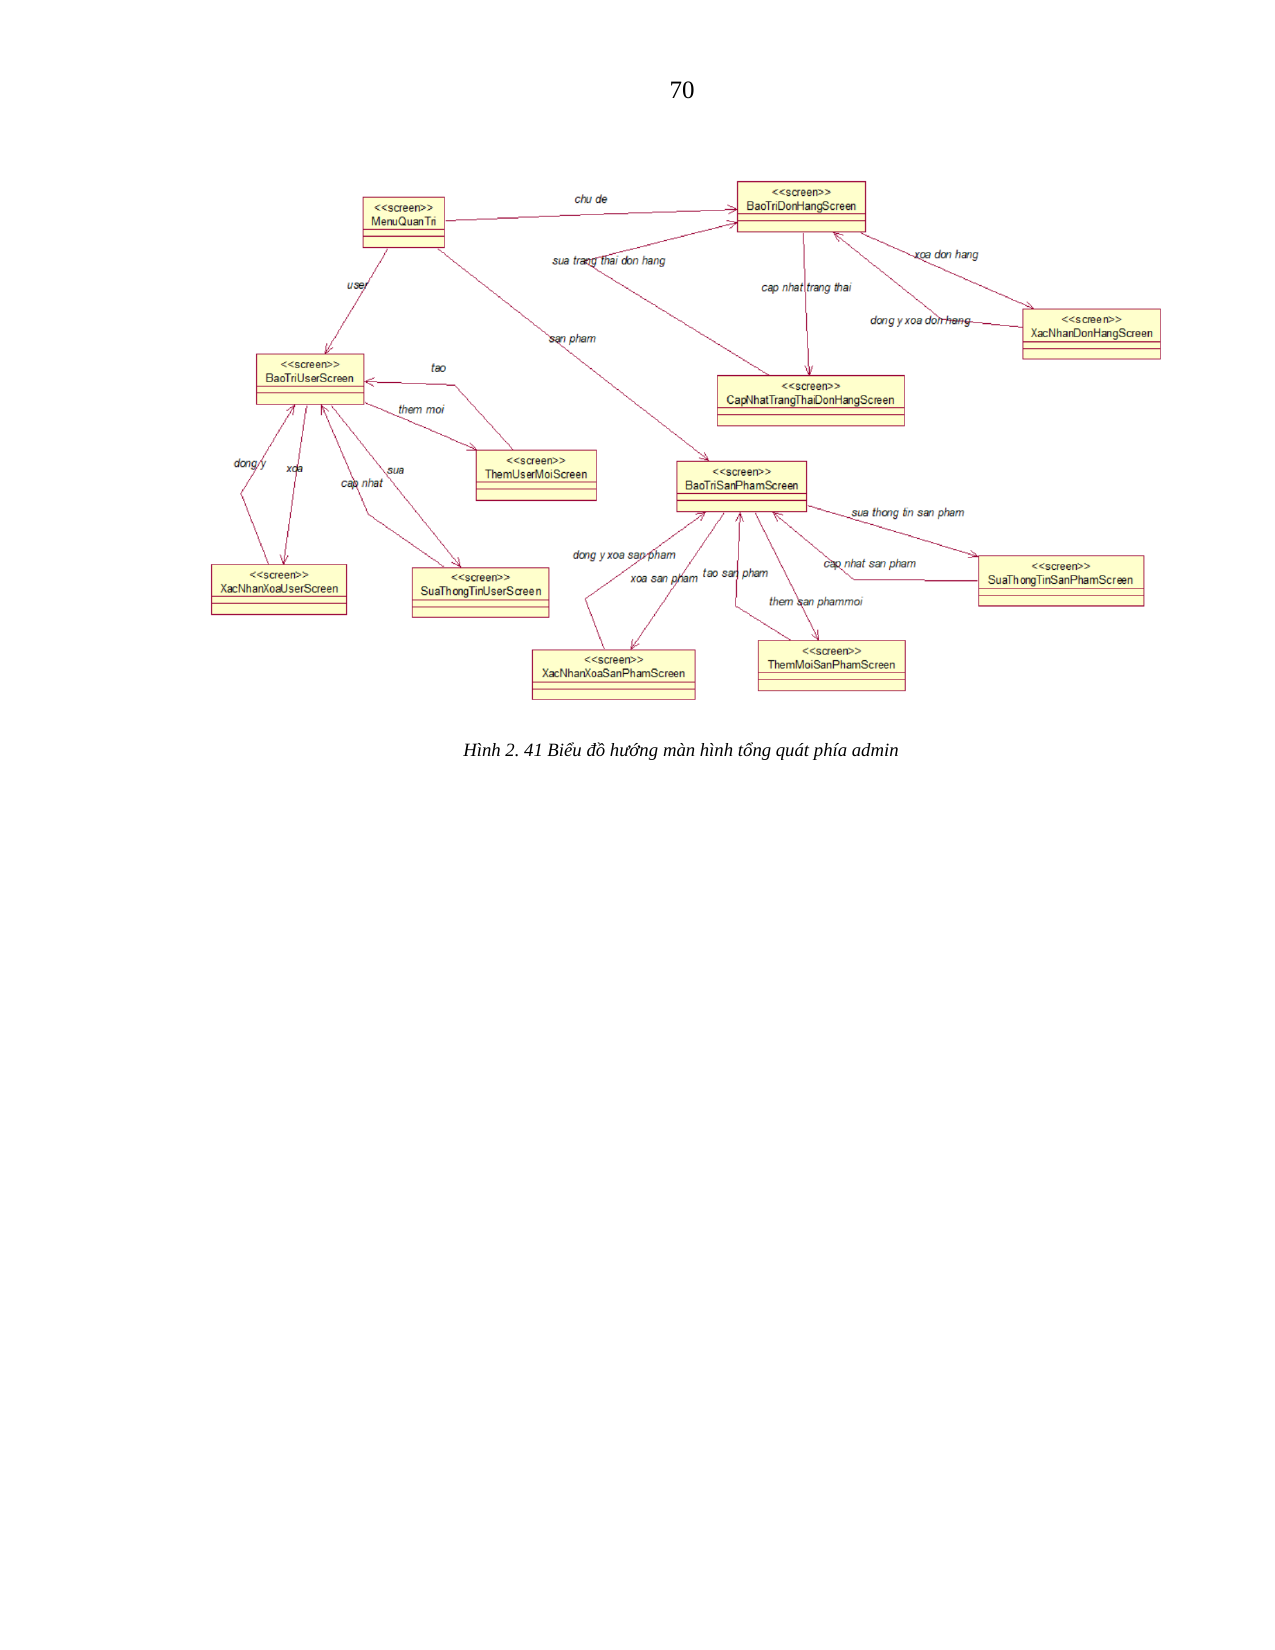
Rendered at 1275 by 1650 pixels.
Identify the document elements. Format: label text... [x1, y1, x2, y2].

text Hình 2. 41 Biểu đồ hướng màn hình tổng quát phía admin [207, 739, 1157, 761]
picture [206, 147, 1185, 713]
